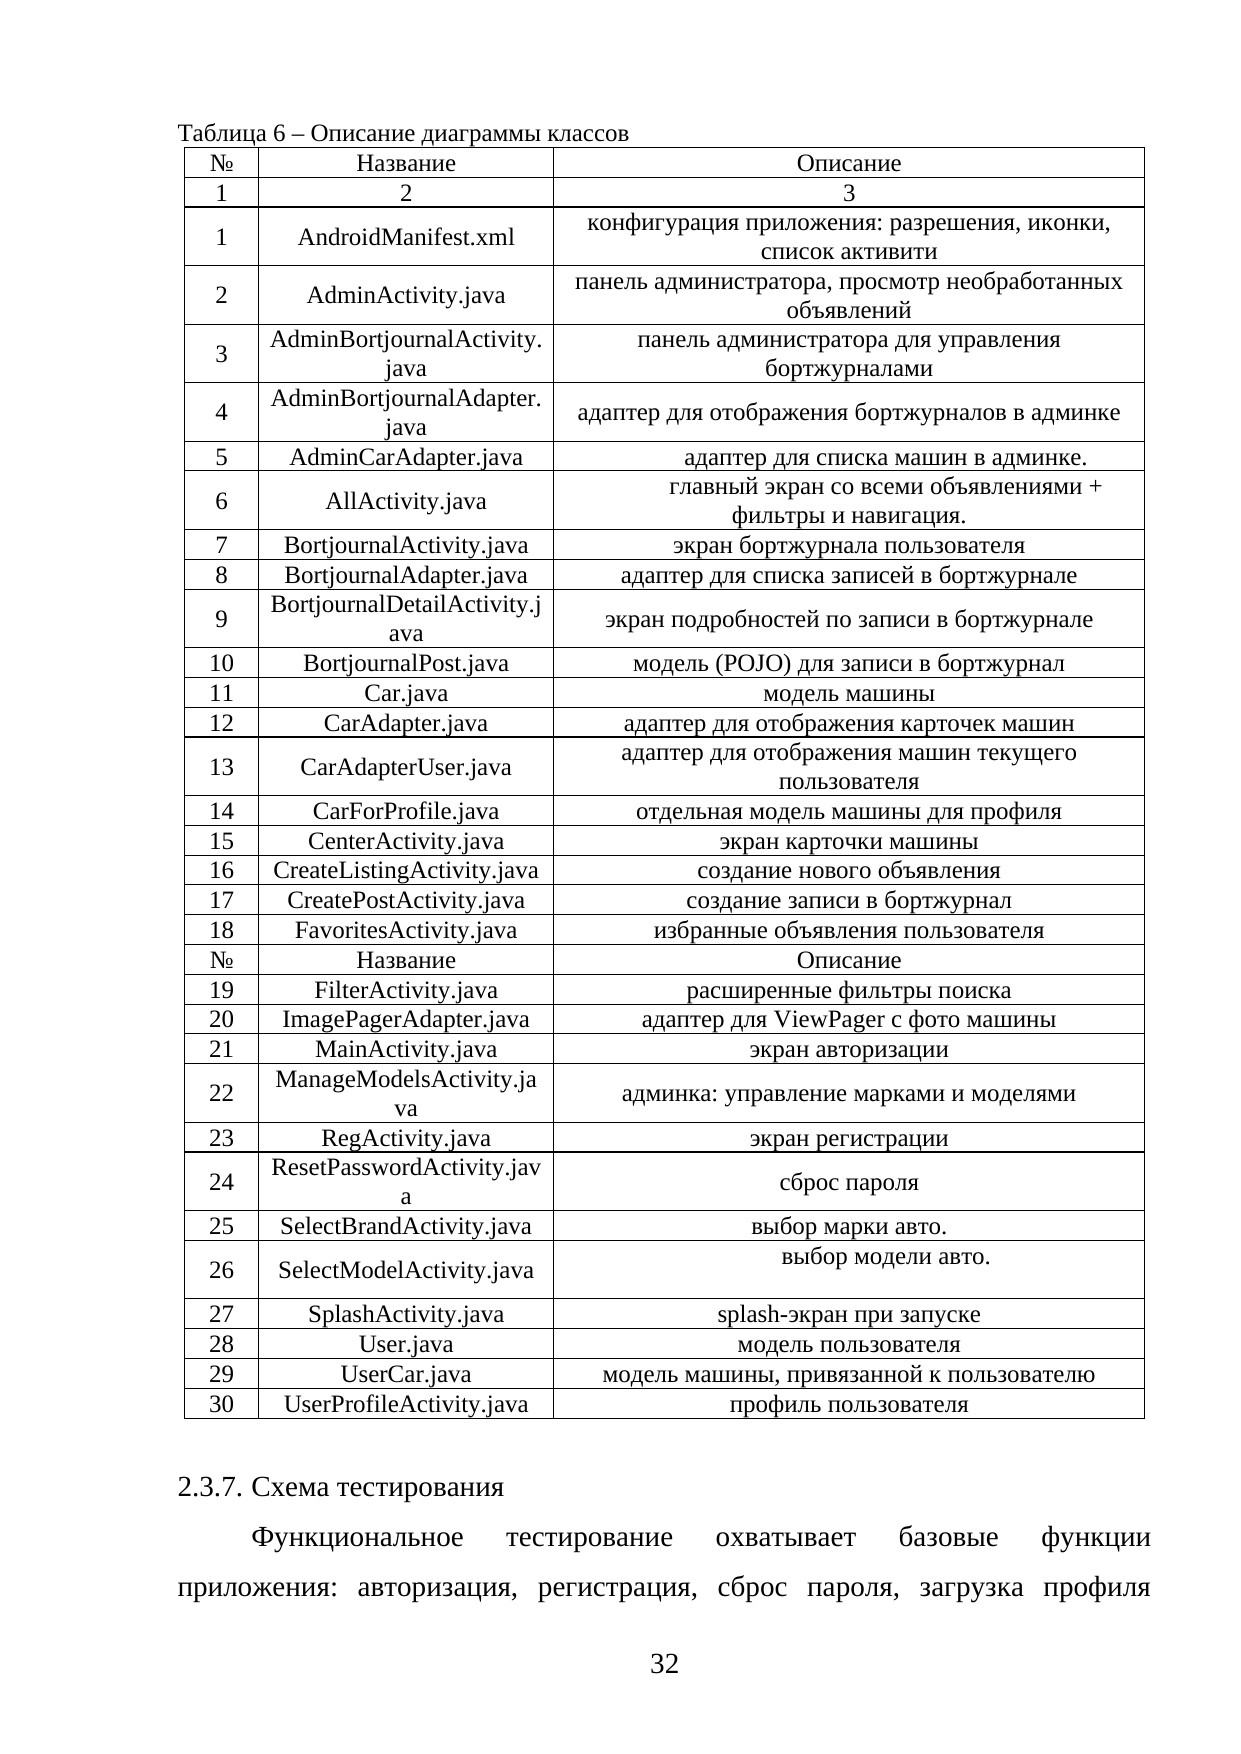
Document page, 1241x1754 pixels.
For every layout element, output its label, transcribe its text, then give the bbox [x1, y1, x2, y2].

table_cell 1 [185, 208, 258, 265]
table_cell BortjournalAdapter.java [259, 560, 553, 588]
table_cell экран бортжурнала пользователя [554, 530, 1144, 559]
table_cell сброс пароля [554, 1153, 1144, 1210]
table_cell 4 [185, 383, 258, 441]
table_cell Название [259, 945, 553, 974]
table_cell 26 [185, 1241, 258, 1298]
table_cell SplashActivity.java [259, 1299, 553, 1328]
table_cell UserProfileActivity.java [259, 1389, 553, 1417]
table_cell 19 [185, 975, 258, 1003]
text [177, 1519, 1152, 1603]
table_cell модель машины, привязанной к пользователю [554, 1359, 1144, 1388]
table_cell ManageModelsActivity.java [259, 1064, 553, 1122]
table_cell CreateListingActivity.java [259, 856, 553, 884]
table_cell FavoritesActivity.java [259, 915, 553, 944]
table_cell SelectModelActivity.java [259, 1241, 553, 1298]
table_cell модель (POJO) для записи в бортжурнал [554, 648, 1144, 677]
table_cell модель машины [554, 678, 1144, 707]
table_cell панель администратора для управления бортжурналами [554, 325, 1144, 382]
table_cell админка: управление марками и моделями [554, 1064, 1144, 1122]
table_cell адаптер для списка машин в админке. [554, 442, 1144, 470]
table_cell BortjournalActivity.java [259, 530, 553, 559]
table_cell адаптер для списка записей в бортжурнале [554, 560, 1144, 588]
table_cell экран авторизации [554, 1034, 1144, 1063]
table_cell выбор модели авто. [554, 1241, 1144, 1298]
table_header Описание [554, 148, 1144, 177]
table_cell AdminBortjournalActivity.java [259, 325, 553, 382]
table_cell 6 [185, 471, 258, 529]
table_cell панель администратора, просмотр необработанных объявлений [554, 266, 1144, 323]
table_cell CarForProfile.java [259, 796, 553, 825]
table_cell 15 [185, 826, 258, 854]
table_header № [185, 148, 258, 177]
table_cell адаптер для отображения машин текущего пользователя [554, 738, 1144, 795]
table_cell 21 [185, 1034, 258, 1063]
text Схема тестирования [177, 1469, 1152, 1502]
table_cell MainActivity.java [259, 1034, 553, 1063]
table_cell AndroidManifest.xml [259, 208, 553, 265]
table_cell 18 [185, 915, 258, 944]
table_cell CarAdapter.java [259, 708, 553, 736]
table_cell Car.java [259, 678, 553, 707]
table_cell AdminCarAdapter.java [259, 442, 553, 470]
table_cell 1 [185, 178, 258, 206]
table_cell Описание [554, 945, 1144, 974]
table_cell 28 [185, 1329, 258, 1358]
table_cell 22 [185, 1064, 258, 1122]
table_cell 27 [185, 1299, 258, 1328]
table_cell splash-экран при запуске [554, 1299, 1144, 1328]
table_cell 8 [185, 560, 258, 588]
table_cell RegActivity.java [259, 1123, 553, 1151]
table_cell адаптер для ViewPager с фото машины [554, 1005, 1144, 1033]
table_cell 24 [185, 1153, 258, 1210]
table_cell избранные объявления пользователя [554, 915, 1144, 944]
table_cell 14 [185, 796, 258, 825]
table_cell адаптер для отображения бортжурналов в админке [554, 383, 1144, 441]
table_cell AdminBortjournalAdapter.java [259, 383, 553, 441]
table_cell ImagePagerAdapter.java [259, 1005, 553, 1033]
table_cell 16 [185, 856, 258, 884]
table_cell 13 [185, 738, 258, 795]
table_cell 11 [185, 678, 258, 707]
table_cell 7 [185, 530, 258, 559]
table_cell SelectBrandActivity.java [259, 1211, 553, 1240]
table_cell FilterActivity.java [259, 975, 553, 1003]
table_cell 20 [185, 1005, 258, 1033]
table_cell 17 [185, 885, 258, 914]
table_cell 9 [185, 590, 258, 647]
table_cell 2 [185, 266, 258, 323]
table_cell 30 [185, 1389, 258, 1417]
table_cell BortjournalDetailActivity.java [259, 590, 553, 647]
table_cell 25 [185, 1211, 258, 1240]
table_cell CreatePostActivity.java [259, 885, 553, 914]
table_cell 23 [185, 1123, 258, 1151]
table_cell 3 [185, 325, 258, 382]
table_cell профиль пользователя [554, 1389, 1144, 1417]
table_cell главный экран со всеми объявлениями + фильтры и навигация. [554, 471, 1144, 529]
table_cell 12 [185, 708, 258, 736]
table_header Название [259, 148, 553, 177]
table_cell конфигурация приложения: разрешения, иконки, список активити [554, 208, 1144, 265]
table_cell UserCar.java [259, 1359, 553, 1388]
table_cell экран регистрации [554, 1123, 1144, 1151]
table_cell создание записи в бортжурнал [554, 885, 1144, 914]
table_cell 2 [259, 178, 553, 206]
table_cell 5 [185, 442, 258, 470]
table_cell AllActivity.java [259, 471, 553, 529]
table_cell создание нового объявления [554, 856, 1144, 884]
table_cell CarAdapterUser.java [259, 738, 553, 795]
table_cell BortjournalPost.java [259, 648, 553, 677]
table_cell экран карточки машины [554, 826, 1144, 854]
table_cell CenterActivity.java [259, 826, 553, 854]
table_cell отдельная модель машины для профиля [554, 796, 1144, 825]
table_cell User.java [259, 1329, 553, 1358]
table_cell 10 [185, 648, 258, 677]
table_cell 29 [185, 1359, 258, 1388]
table_cell выбор марки авто. [554, 1211, 1144, 1240]
table_cell ResetPasswordActivity.java [259, 1153, 553, 1210]
table_cell 3 [554, 178, 1144, 206]
table_cell № [185, 945, 258, 974]
table_cell AdminActivity.java [259, 266, 553, 323]
table_cell расширенные фильтры поиска [554, 975, 1144, 1003]
table_cell адаптер для отображения карточек машин [554, 708, 1144, 736]
table_cell модель пользователя [554, 1329, 1144, 1358]
table_cell экран подробностей по записи в бортжурнале [554, 590, 1144, 647]
